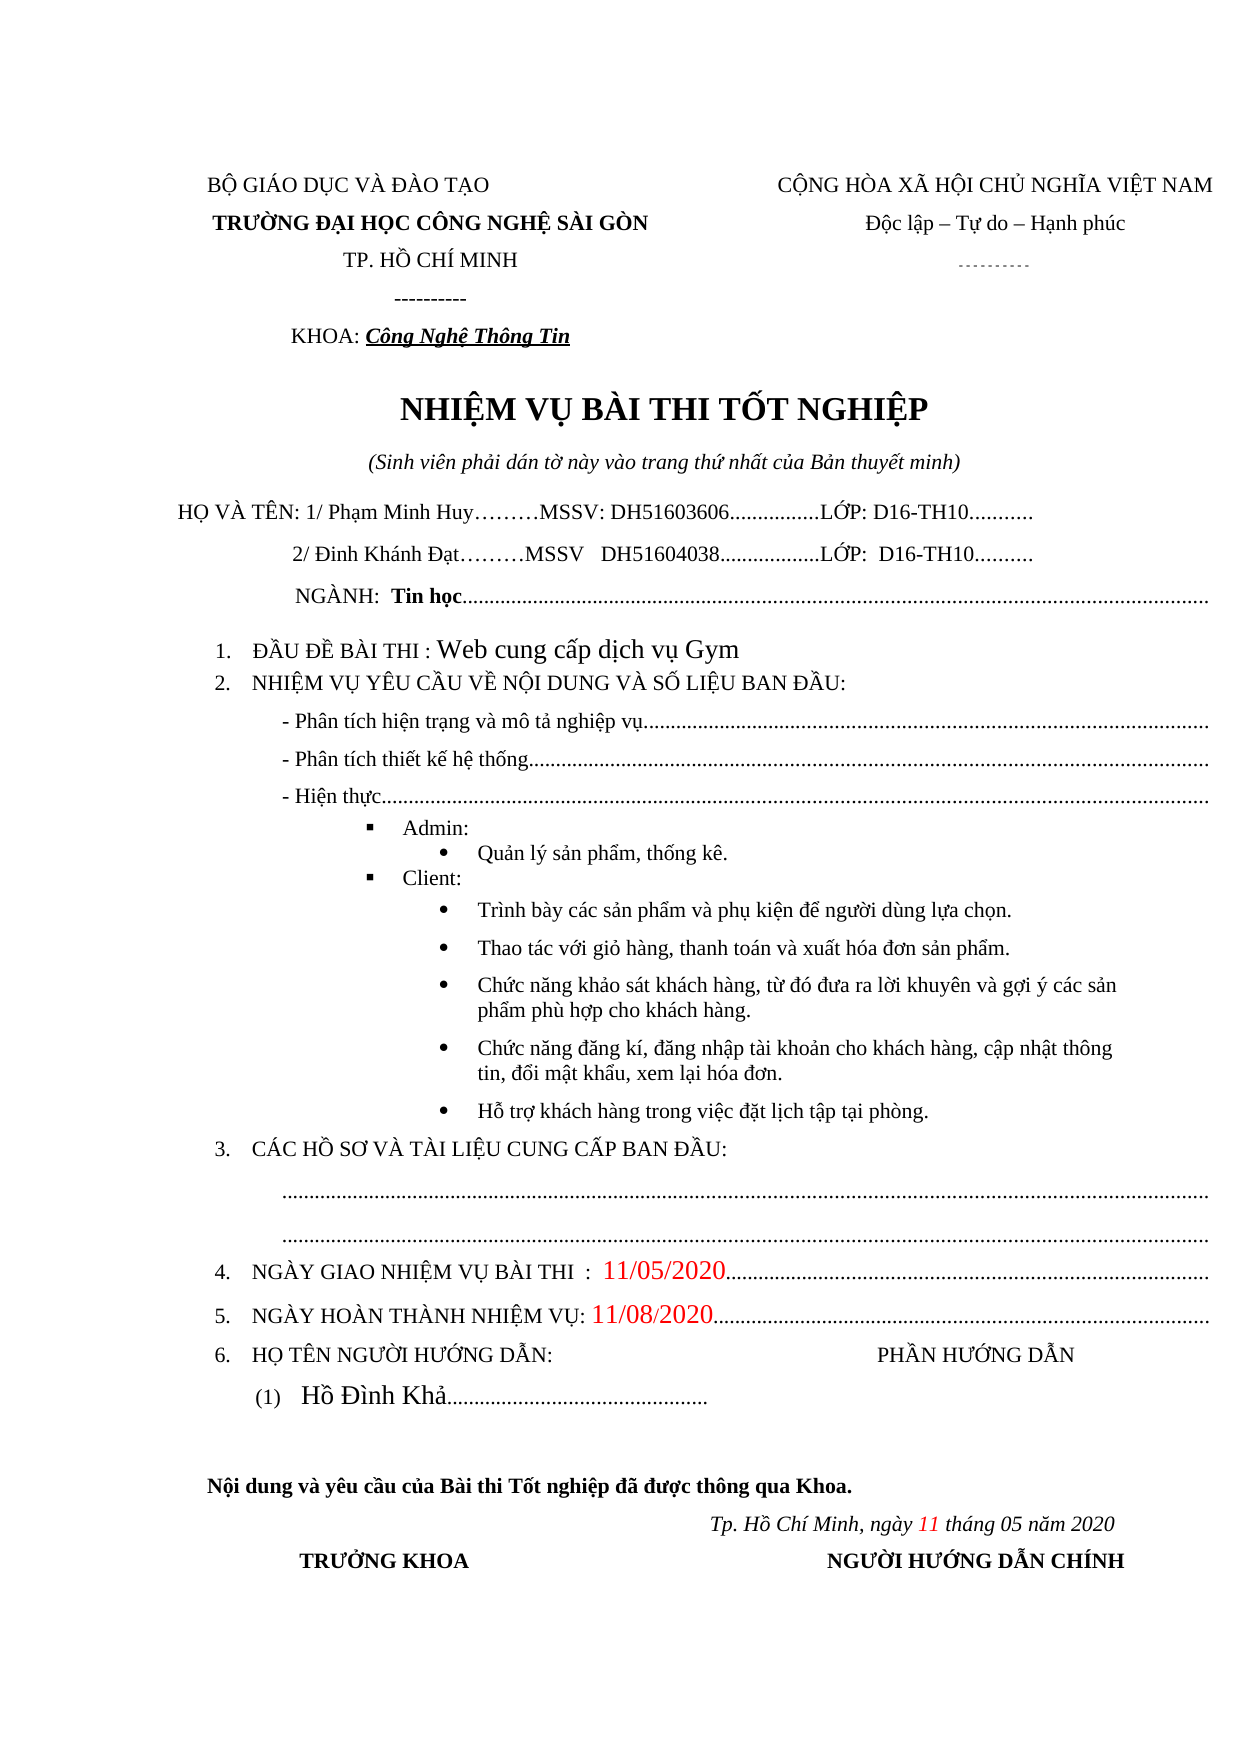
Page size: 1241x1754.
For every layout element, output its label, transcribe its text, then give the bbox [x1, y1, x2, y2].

text TRƯỜNG ĐẠI HỌC CÔNG NGHỆ SÀI GÒN Độc lập – Tự do – Hạnh phúc [177, 209, 1122, 235]
text - Hiện thực [252, 783, 1122, 809]
text (Sinh viên phải dán tờ này vào trang thứ nhất của Bản thuyết minh) [177, 449, 1122, 474]
list NHIỆM VỤ YÊU CẦU VỀ NỘI DUNG VÀ SỐ LIỆU BAN ĐẦU: [214, 670, 1122, 696]
text - Phân tích thiết kế hệ thống [252, 746, 1122, 771]
text HỌ VÀ TÊN: 1/ Phạm Minh Huy………MSSV: DH51603606 LỚP: D16-TH10 [177, 499, 1122, 524]
list Quản lý sản phẩm, thống kê. [440, 840, 1122, 865]
text BỘ GIÁO DỤC VÀ ĐÀO TẠO CỘNG HÒA XÃ HỘI CHỦ NGHĨA VIỆT [177, 172, 1122, 197]
text Nội dung và yêu cầu của Bài thi Tốt nghiệp đã được thông qua Khoa. [177, 1473, 1122, 1498]
text KHOA: Công Nghệ Thông Tin [177, 323, 1122, 348]
list Hồ Đình Khả [255, 1379, 1122, 1411]
list CÁC HỒ SƠ VÀ TÀI LIỆU CUNG CẤP BAN ĐẦU: [214, 1136, 1122, 1161]
text - Phân tích hiện trạng và mô tả nghiệp vụ. [252, 708, 1122, 733]
list NGÀY GIAO NHIỆM VỤ BÀI THI : 11/05/2020 [214, 1254, 1122, 1286]
text TRƯỞNG KHOA NGƯỜI HƯỚNG DẪN CHÍNH [177, 1548, 1122, 1574]
text NHIỆM VỤ BÀI THI TỐT NGHIỆP [177, 389, 1122, 428]
list NGÀY HOÀN THÀNH NHIỆM VỤ: 11/08/2020 [214, 1298, 1122, 1329]
list HỌ TÊN NGƯỜI HƯỚNG DẪN: PHẦN HƯỚNG DẪN [214, 1342, 1122, 1367]
text 2/ Đinh Khánh Đạt………MSSV DH51604038 LỚP: D16-TH10 [177, 541, 1122, 566]
list ĐẦU ĐỀ BÀI THI : Web cung cấp dịch vụ Gym [215, 633, 1122, 664]
list Chức năng đăng kí, đăng nhập tài khoản cho khách hàng, cập nhật thông tin, đổi mật khẩu, xem lại hóa đơn. [440, 1035, 1122, 1086]
text TP. HỒ CHÍ MINH - - - - - - - - - - [177, 247, 1122, 272]
text NGÀNH: Tin học [177, 583, 1122, 608]
list Hỗ trợ khách hàng trong việc đặt lịch tập tại phòng. [440, 1098, 1122, 1123]
list Thao tác với giỏ hàng, thanh toán và xuất hóa đơn sản phẩm. [440, 934, 1122, 960]
list Admin: [365, 815, 1122, 840]
list Chức năng khảo sát khách hàng, từ đó đưa ra lời khuyên và gợi ý các sản phẩm phù hợp cho khách hàng. [440, 972, 1122, 1023]
list Client: [365, 865, 1122, 891]
list Trình bày các sản phẩm và phụ kiện để người dùng lựa chọn. [440, 897, 1122, 922]
text ---------- [177, 285, 1122, 310]
text Tp. Hồ Chí Minh, ngày 11 tháng 05 năm 2020 [627, 1511, 1122, 1536]
